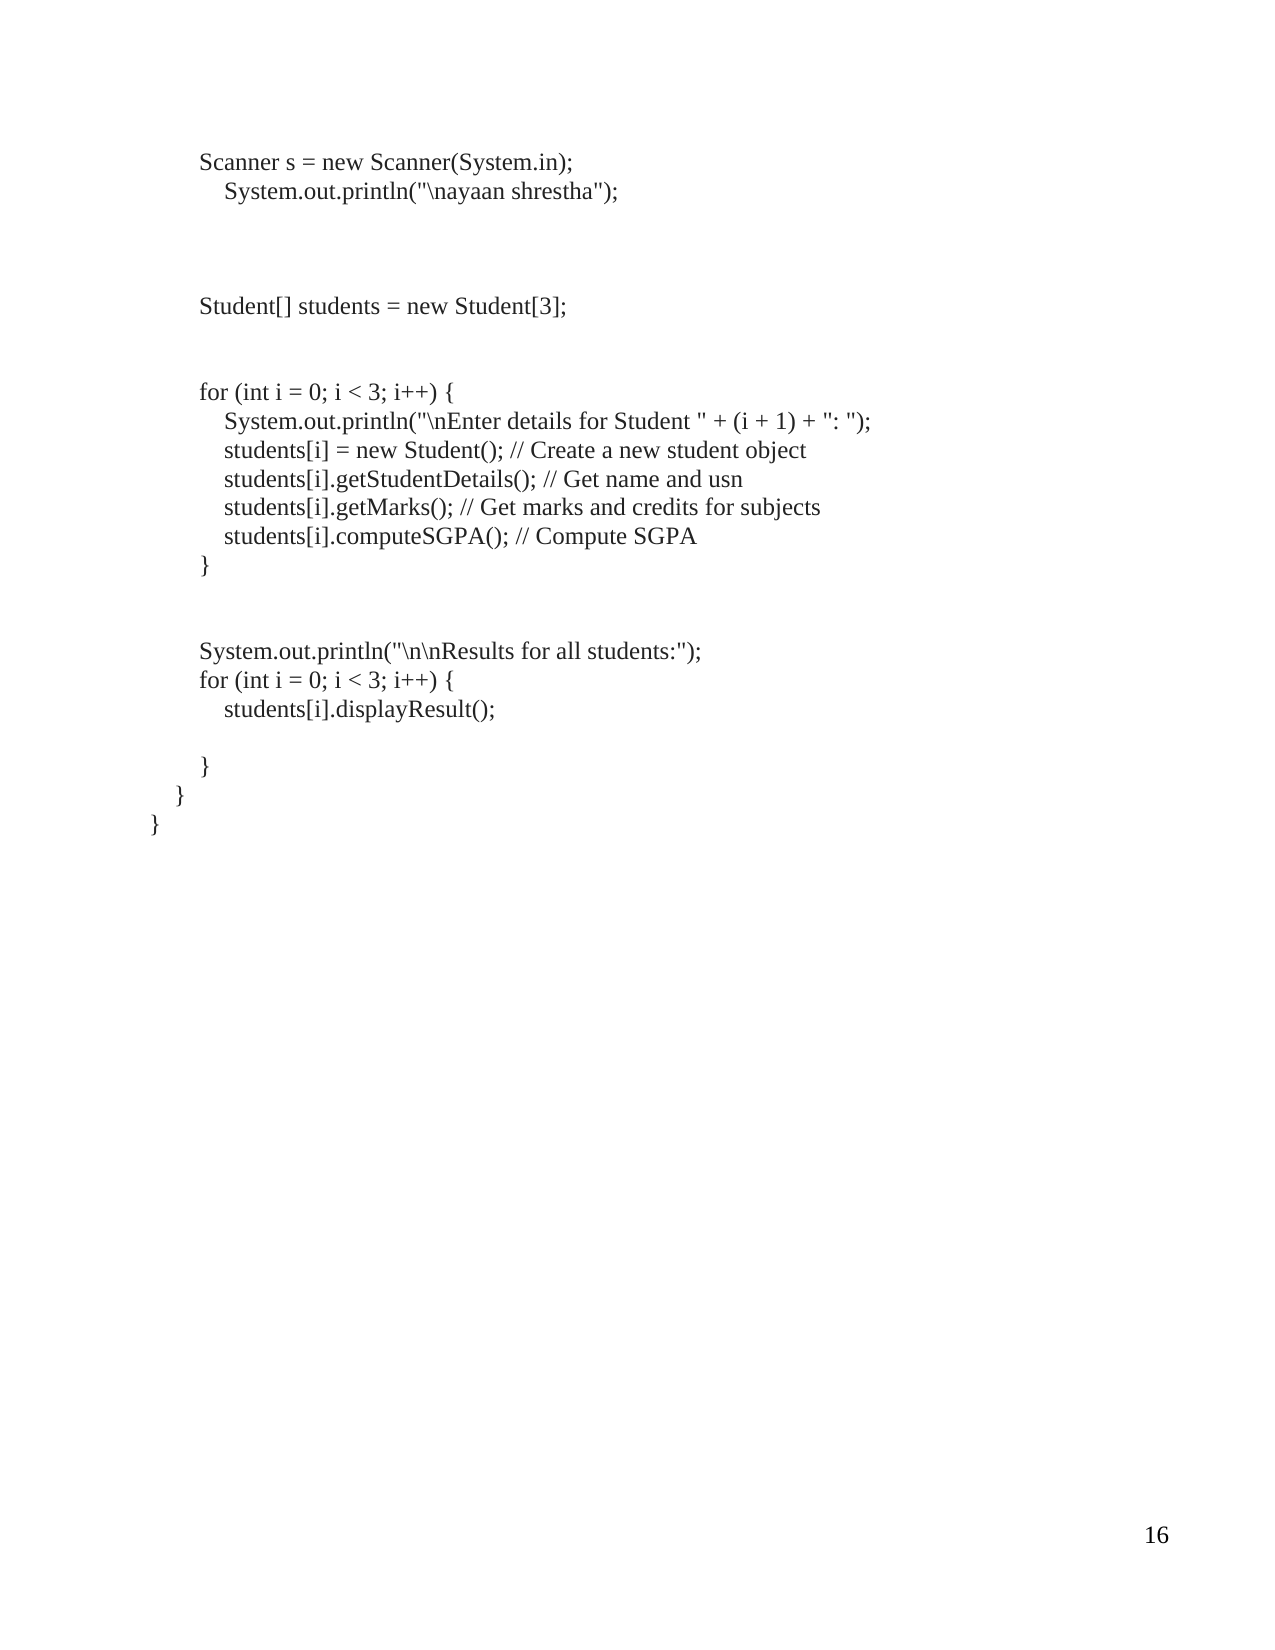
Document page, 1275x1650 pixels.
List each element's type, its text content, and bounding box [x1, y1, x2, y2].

text } [149, 550, 1169, 579]
text for (int i = 0; i < 3; i++) { [149, 665, 1169, 694]
text } [149, 751, 1169, 780]
text Student[] students = new Student[3]; [149, 291, 1169, 320]
text System.out.println("\nayaan shrestha"); [149, 176, 1169, 205]
text } [149, 809, 1169, 837]
text Scanner s = new Scanner(System.in); [149, 147, 1169, 176]
text students[i].getMarks(); // Get marks and credits for subjects [149, 492, 1169, 521]
text students[i].displayResult(); [149, 694, 1169, 722]
text System.out.println("\n\nResults for all students:"); [149, 636, 1169, 665]
text for (int i = 0; i < 3; i++) { [149, 377, 1169, 406]
text students[i] = new Student(); // Create a new student object [149, 435, 1169, 464]
text System.out.println("\nEnter details for Student " + (i + 1) + ": "); [149, 406, 1169, 435]
text students[i].getStudentDetails(); // Get name and usn [149, 464, 1169, 492]
text students[i].computeSGPA(); // Compute SGPA [149, 521, 1169, 550]
text } [149, 780, 1169, 809]
